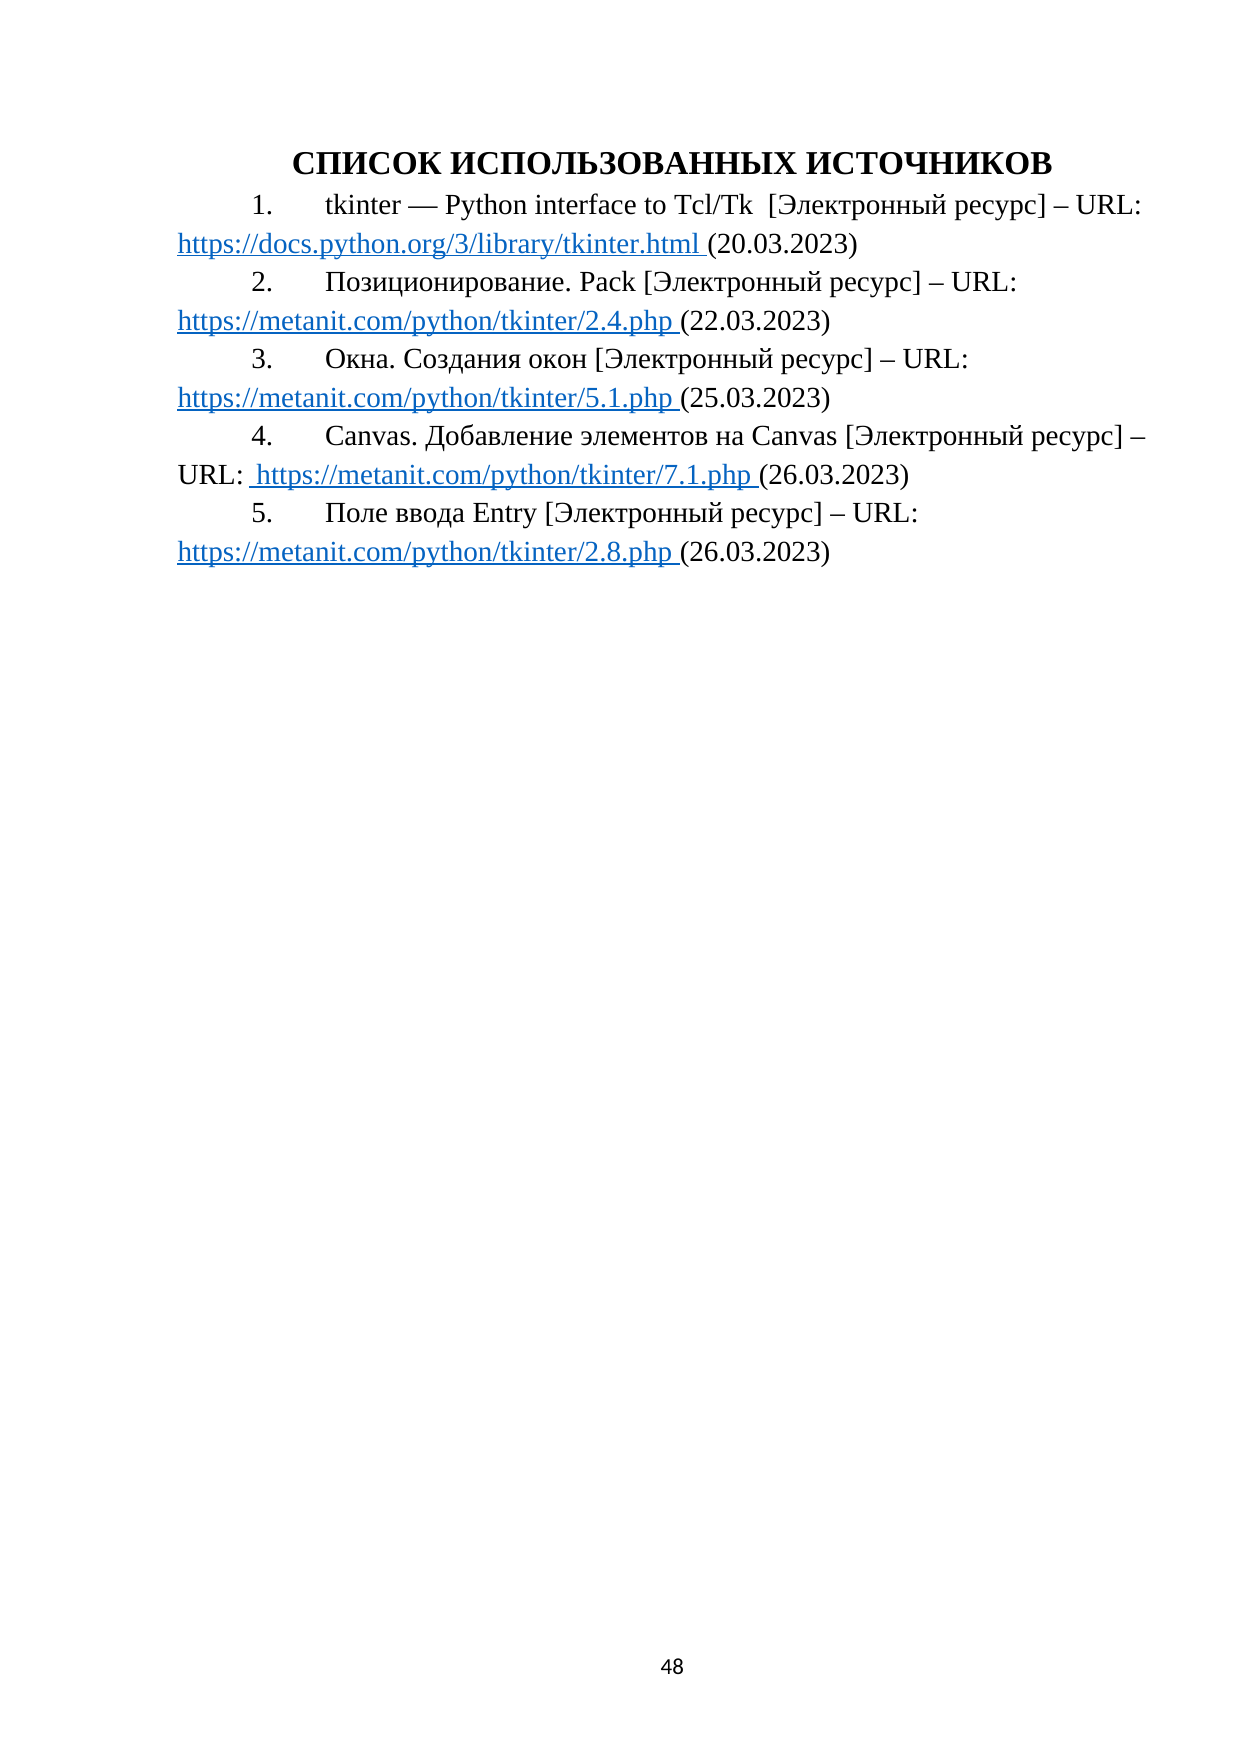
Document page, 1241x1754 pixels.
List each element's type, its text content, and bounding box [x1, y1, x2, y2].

subtitle СПИСОК ИСПОЛЬЗОВАННЫХ ИСТОЧНИКОВ [177, 143, 1167, 181]
list Canvas. Добавление элементов на Canvas [Электронный ресурс] – URL: https://metanit.com/python/tkinter/7.1.php (26.03.2023) [177, 418, 1167, 491]
list Окна. Создания окон [Электронный ресурс] – URL: https://metanit.com/python/tkinter/5.1.php (25.03.2023) [177, 341, 1167, 413]
list tkinter — Python interface to Tcl/Tk [Электронный ресурс] – URL: https://docs.python.org/3/library/tkinter.html (20.03.2023) [177, 187, 1167, 259]
list Поле ввода Entry [Электронный ресурс] – URL: https://metanit.com/python/tkinter/2.8.php (26.03.2023) [177, 496, 1167, 568]
list Позиционирование. Pack [Электронный ресурс] – URL: https://metanit.com/python/tkinter/2.4.php (22.03.2023) [177, 264, 1167, 336]
